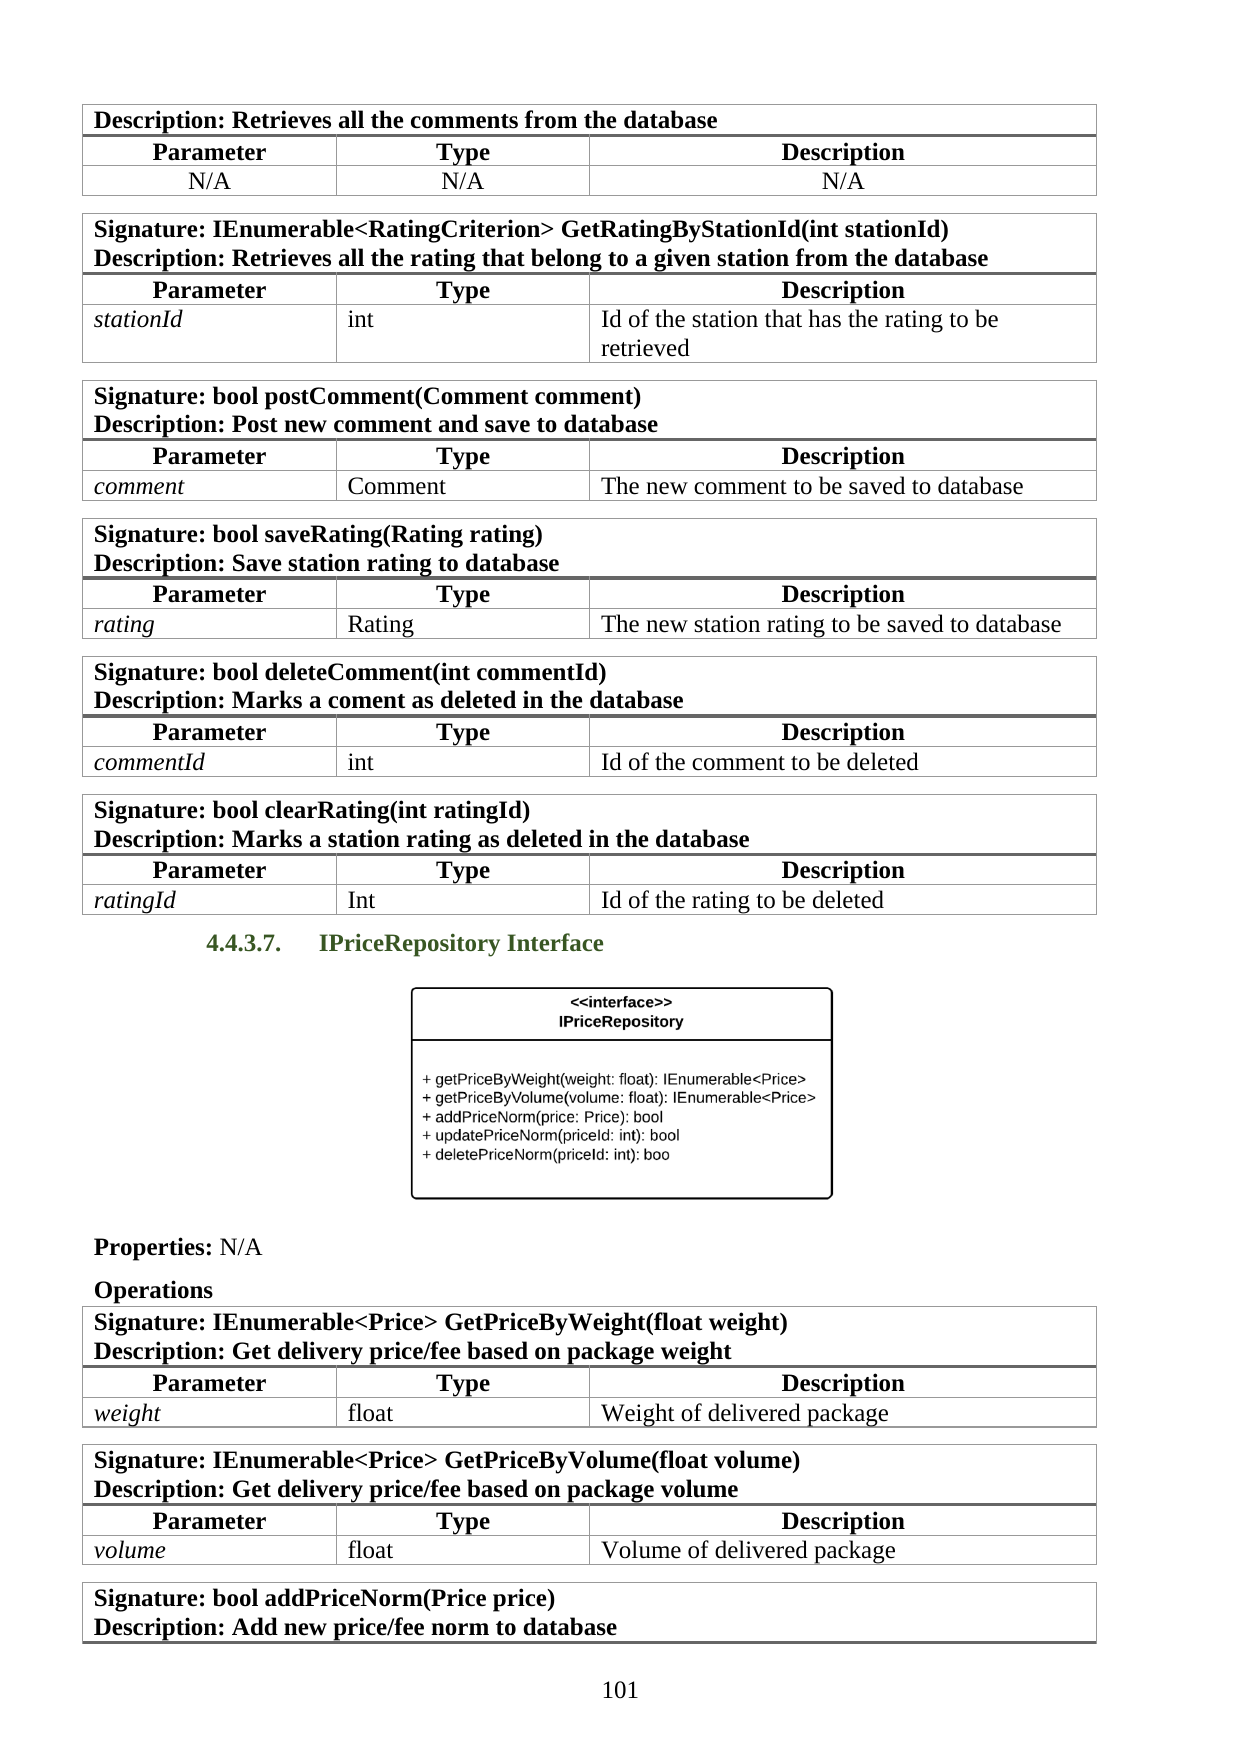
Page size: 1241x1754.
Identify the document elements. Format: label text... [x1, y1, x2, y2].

table_cell Type [337, 441, 589, 470]
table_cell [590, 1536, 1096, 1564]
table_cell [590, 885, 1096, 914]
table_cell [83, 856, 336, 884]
table_cell Parameter [83, 441, 336, 470]
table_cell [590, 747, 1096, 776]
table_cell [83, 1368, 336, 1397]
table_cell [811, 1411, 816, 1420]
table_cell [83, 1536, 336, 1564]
table_header Signature: IEnumerable<RatingCriterion> GetRatingByStationId(int stationId) Description: Retrieves all the rating that belong to a given station from the database [83, 214, 1096, 272]
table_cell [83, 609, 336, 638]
subtitle IPriceRepository Interface [206, 928, 1146, 956]
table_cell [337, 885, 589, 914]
table_cell N/A [590, 166, 1096, 195]
text Operations [94, 1275, 1146, 1304]
table_cell Description [590, 275, 1096, 303]
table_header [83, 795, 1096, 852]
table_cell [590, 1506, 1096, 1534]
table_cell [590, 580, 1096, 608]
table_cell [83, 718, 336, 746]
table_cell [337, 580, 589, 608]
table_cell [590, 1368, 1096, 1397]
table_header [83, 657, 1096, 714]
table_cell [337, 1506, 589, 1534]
table_cell int [337, 305, 589, 362]
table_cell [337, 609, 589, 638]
table_cell Type [337, 275, 589, 303]
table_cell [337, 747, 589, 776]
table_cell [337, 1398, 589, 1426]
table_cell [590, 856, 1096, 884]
table_cell Comment [337, 471, 589, 500]
table_cell Parameter [83, 137, 336, 165]
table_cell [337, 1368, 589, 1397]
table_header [83, 105, 1096, 133]
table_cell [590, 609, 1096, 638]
table_cell Description [590, 441, 1096, 470]
table_cell Type [337, 137, 589, 165]
table_cell Parameter [83, 275, 336, 303]
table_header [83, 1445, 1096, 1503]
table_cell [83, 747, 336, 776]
text Properties: N/A [94, 1232, 1146, 1260]
picture [394, 971, 846, 1213]
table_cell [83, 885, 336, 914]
table_cell Id of the station that has the rating to be retrieved [590, 305, 1096, 362]
table_cell Description [590, 137, 1096, 165]
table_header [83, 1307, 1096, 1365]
table_cell N/A [337, 166, 589, 195]
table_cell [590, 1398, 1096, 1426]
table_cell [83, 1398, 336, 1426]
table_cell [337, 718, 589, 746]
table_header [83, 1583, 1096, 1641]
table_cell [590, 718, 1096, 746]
table_cell comment [83, 471, 336, 500]
table_header Signature: bool postComment(Comment comment) Description: Post new comment and save to database [83, 381, 1096, 438]
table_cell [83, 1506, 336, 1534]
table_cell The new comment to be saved to database [590, 471, 1096, 500]
table_cell N/A [83, 166, 336, 195]
table_cell Parameter [83, 580, 336, 608]
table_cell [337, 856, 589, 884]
table_cell stationId [83, 305, 336, 362]
table_header Signature: bool saveRating(Rating rating) Description: Save station rating to database [83, 519, 1096, 576]
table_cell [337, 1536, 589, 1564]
